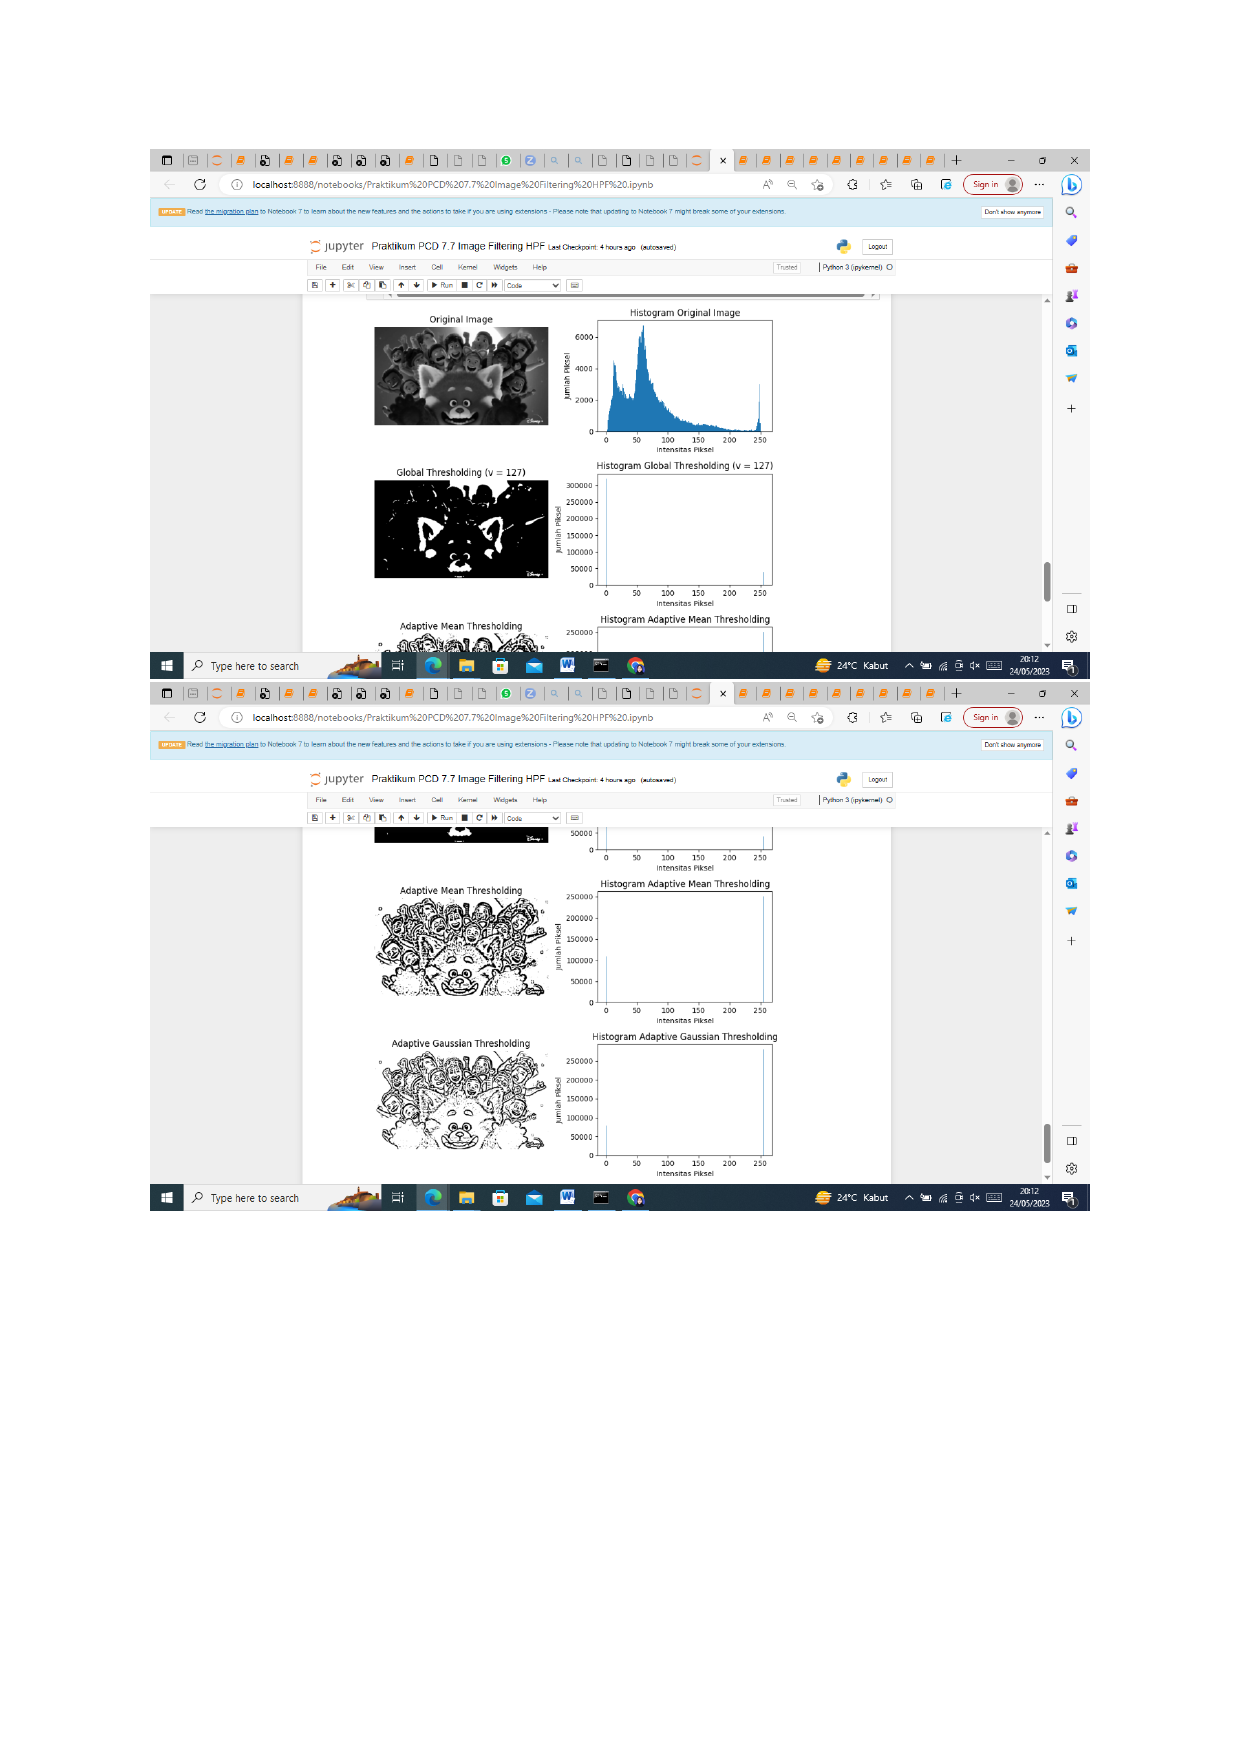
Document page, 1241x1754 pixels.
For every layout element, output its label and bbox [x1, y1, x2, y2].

picture [150, 149, 1090, 679]
picture [150, 682, 1090, 1211]
